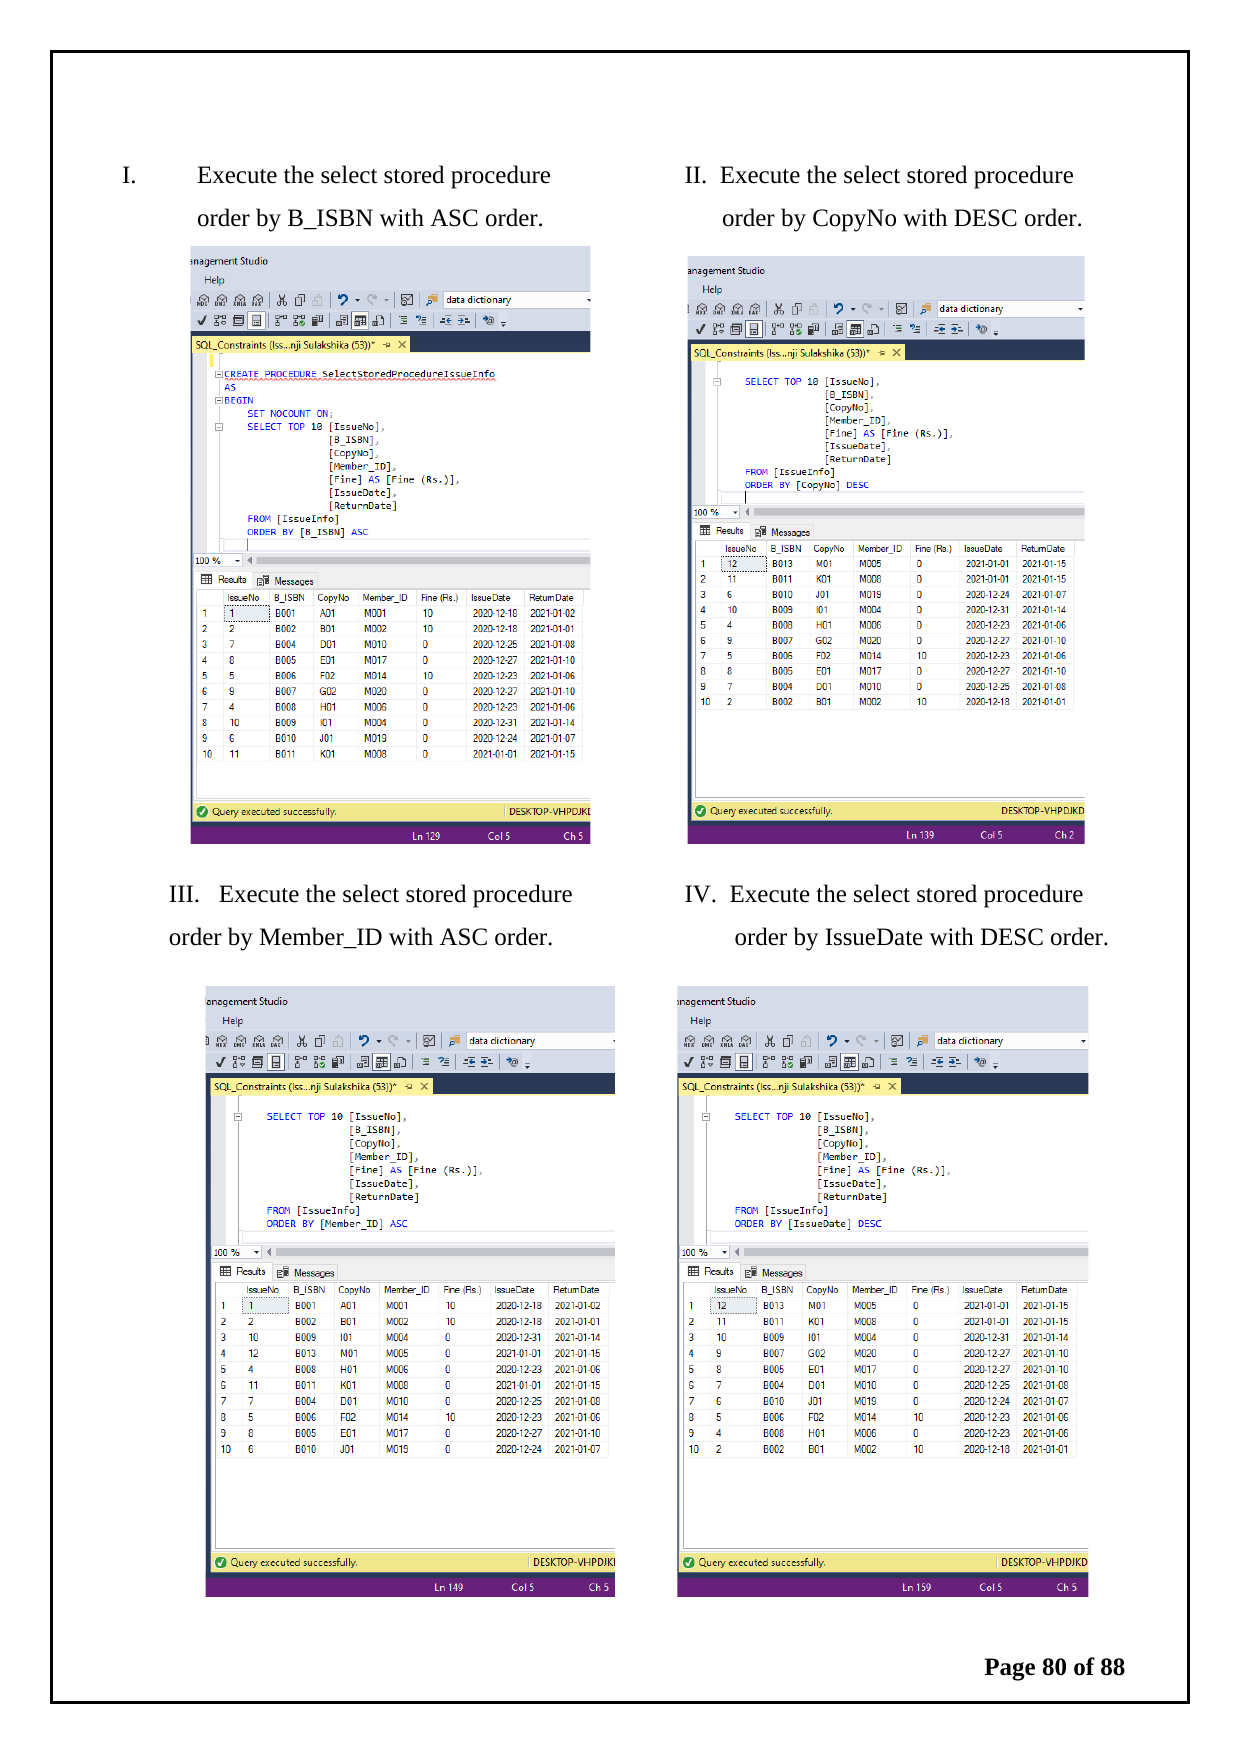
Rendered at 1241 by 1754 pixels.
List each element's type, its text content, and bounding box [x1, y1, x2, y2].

picture [677, 986, 1089, 1597]
picture [205, 986, 615, 1597]
picture [190, 246, 591, 844]
text III. Execute the select stored procedure IV. Execute the select stored procedure order by Member_ID with ASC order. order by IssueDate with DESC order. [169, 879, 1125, 951]
picture [687, 256, 1085, 844]
list Execute the select stored procedure II. Execute the select stored procedure order by B_ISBN with ASC order. order by CopyNo with DESC order. [122, 160, 1125, 232]
